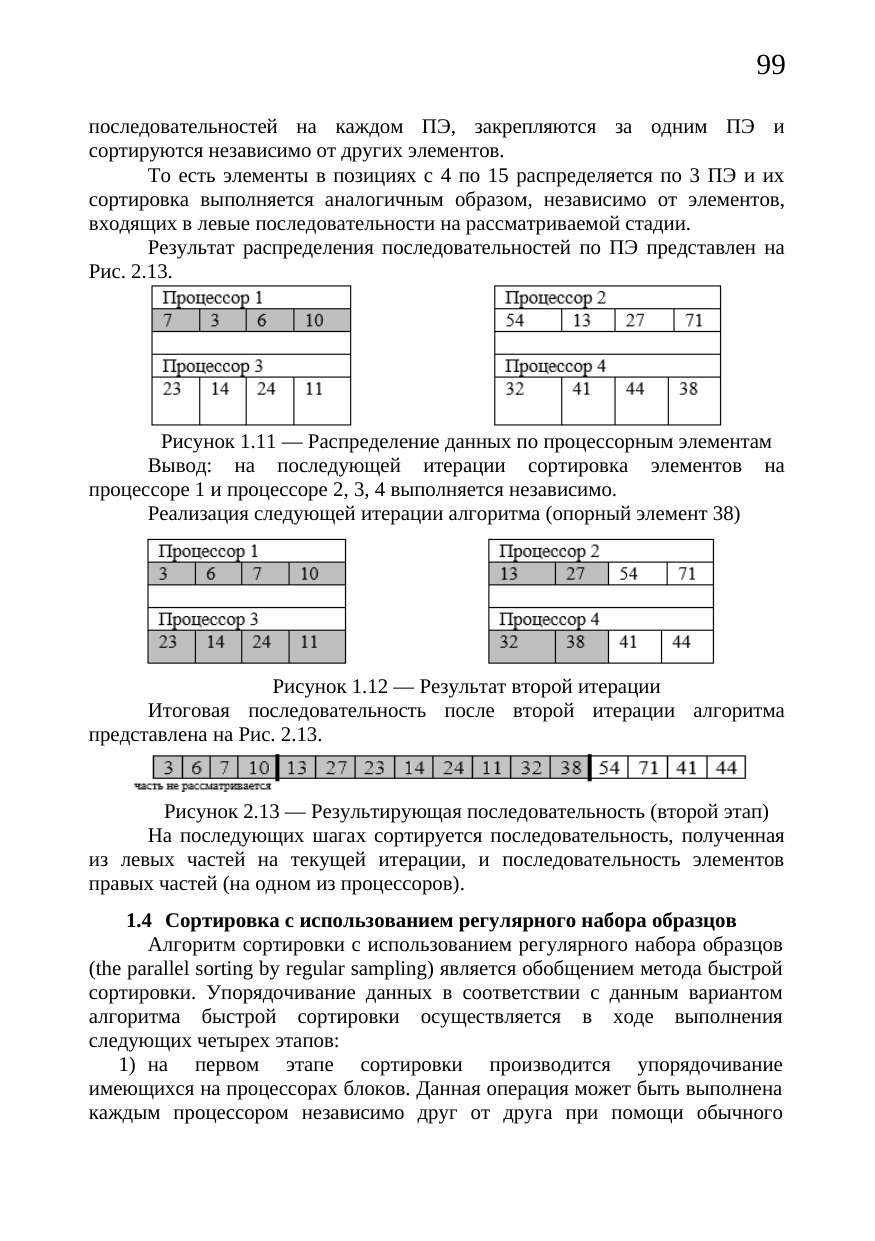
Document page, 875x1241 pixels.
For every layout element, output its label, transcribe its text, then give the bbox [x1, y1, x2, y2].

text Алгоритм сортировки с использованием регулярного набора образцов (the parallel sorting by regular sampling) является обобщением метода быстрой сортировки. Упорядочивание данных в соответствии с данным вариантом алгоритма быстрой сортировки осуществляется в ходе выполнения следующих четырех этапов: [89, 932, 783, 1052]
text Итоговая последовательность после второй итерации алгоритма представлена на Рис. 2.13. [89, 698, 785, 746]
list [89, 1052, 783, 1124]
text Рисунок 2.13 — Результирующая последовательность (второй этап) [89, 799, 785, 823]
text Результат распределения последовательностей по ПЭ представлен на Рис. 2.13. [89, 235, 785, 283]
text Рисунок 1.12 — Результат второй итерации [89, 674, 785, 698]
picture [120, 746, 754, 799]
text Рисунок 1.11 — Распределение данных по процессорным элементам [89, 429, 785, 453]
picture [143, 531, 731, 674]
text Реализация следующей итерации алгоритма (опорный элемент 38) [89, 501, 785, 525]
picture [147, 282, 728, 429]
text На последующих шагах сортируется последовательность, полученная из левых частей на текущей итерации, и последовательность элементов правых частей (на одном из процессоров). [89, 823, 785, 895]
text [89, 114, 785, 162]
text То есть элементы в позициях с 4 по 15 распределяется по 3 ПЭ и их сортировка выполняется аналогичным образом, независимо от элементов, входящих в левые последовательности на рассматриваемой стадии. [89, 162, 785, 235]
text Вывод: на последующей итерации сортировка элементов на процессоре 1 и процессоре 2, 3, 4 выполняется независимо. [89, 453, 785, 501]
list Сортировка с использованием регулярного набора образцов [126, 907, 785, 932]
